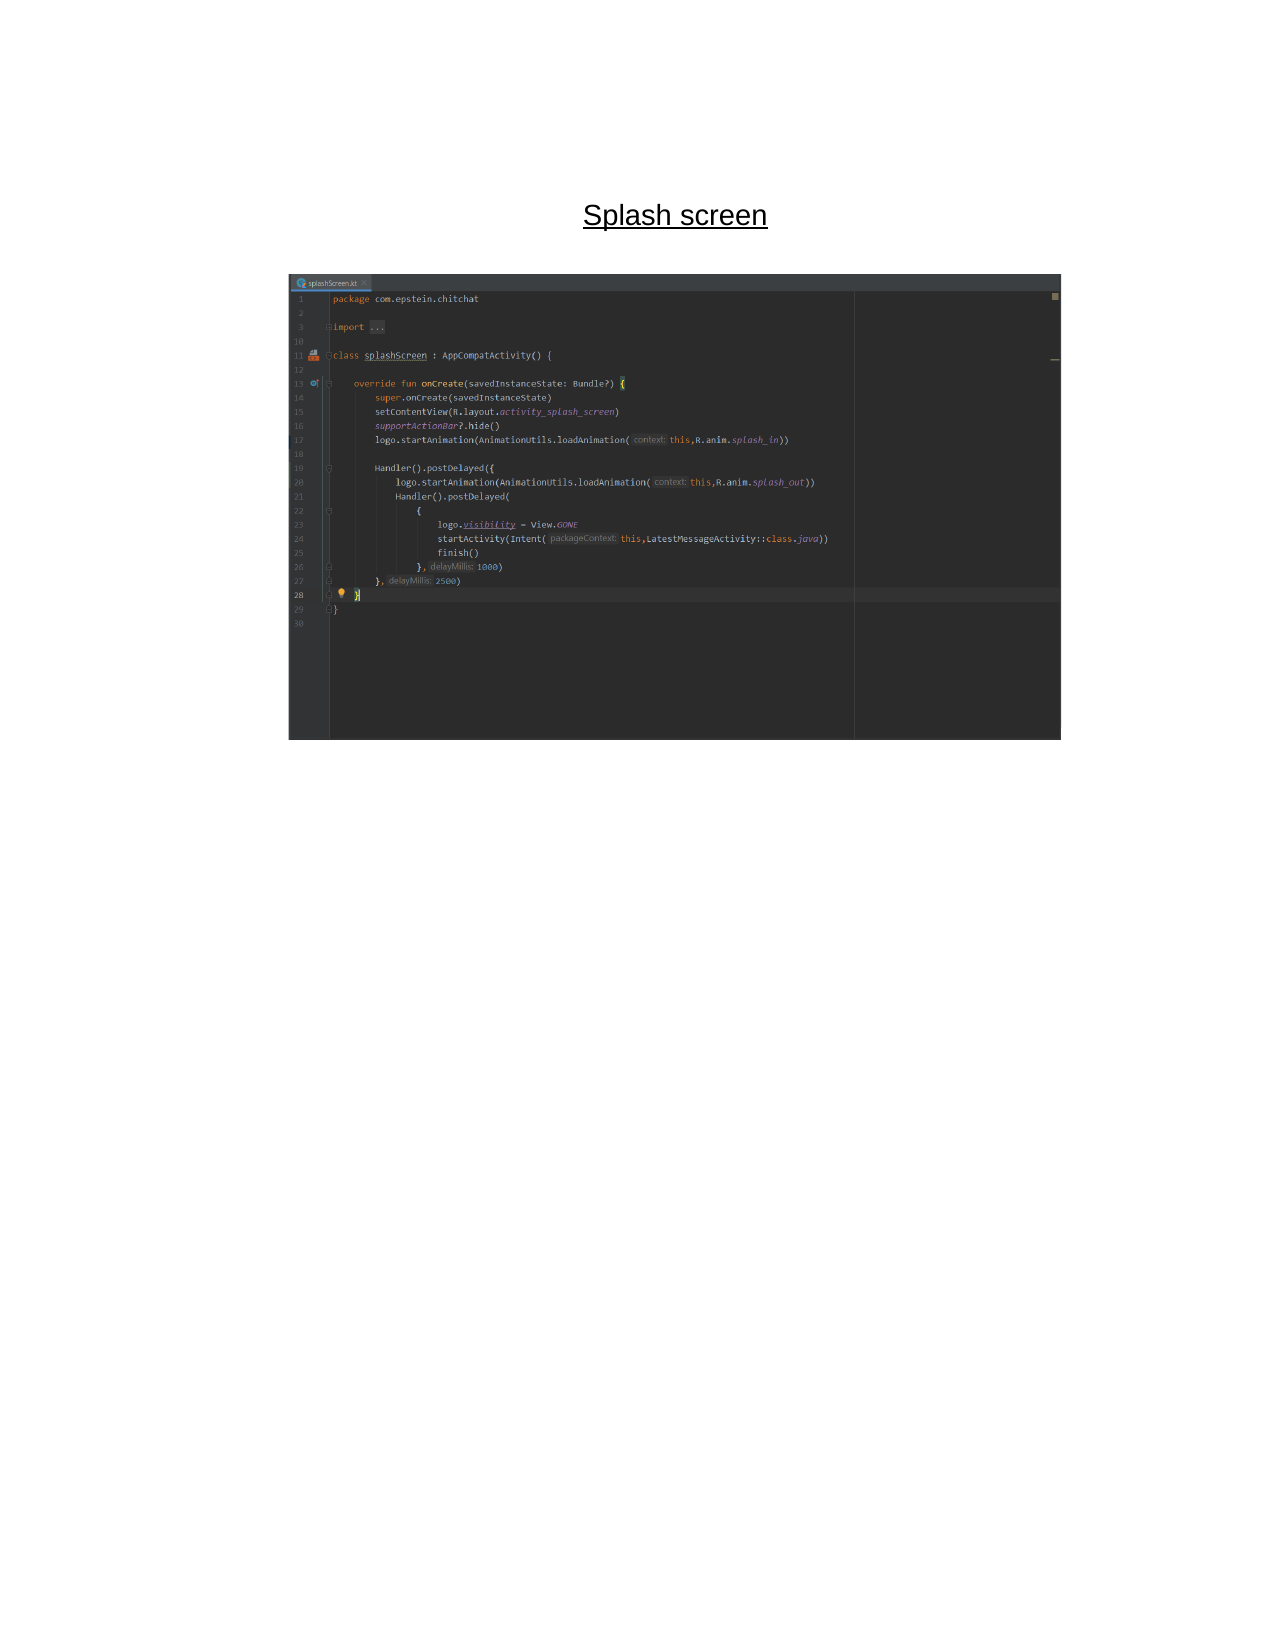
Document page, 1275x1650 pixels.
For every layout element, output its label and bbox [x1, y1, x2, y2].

picture [288, 274, 1062, 740]
text [225, 150, 1125, 1464]
